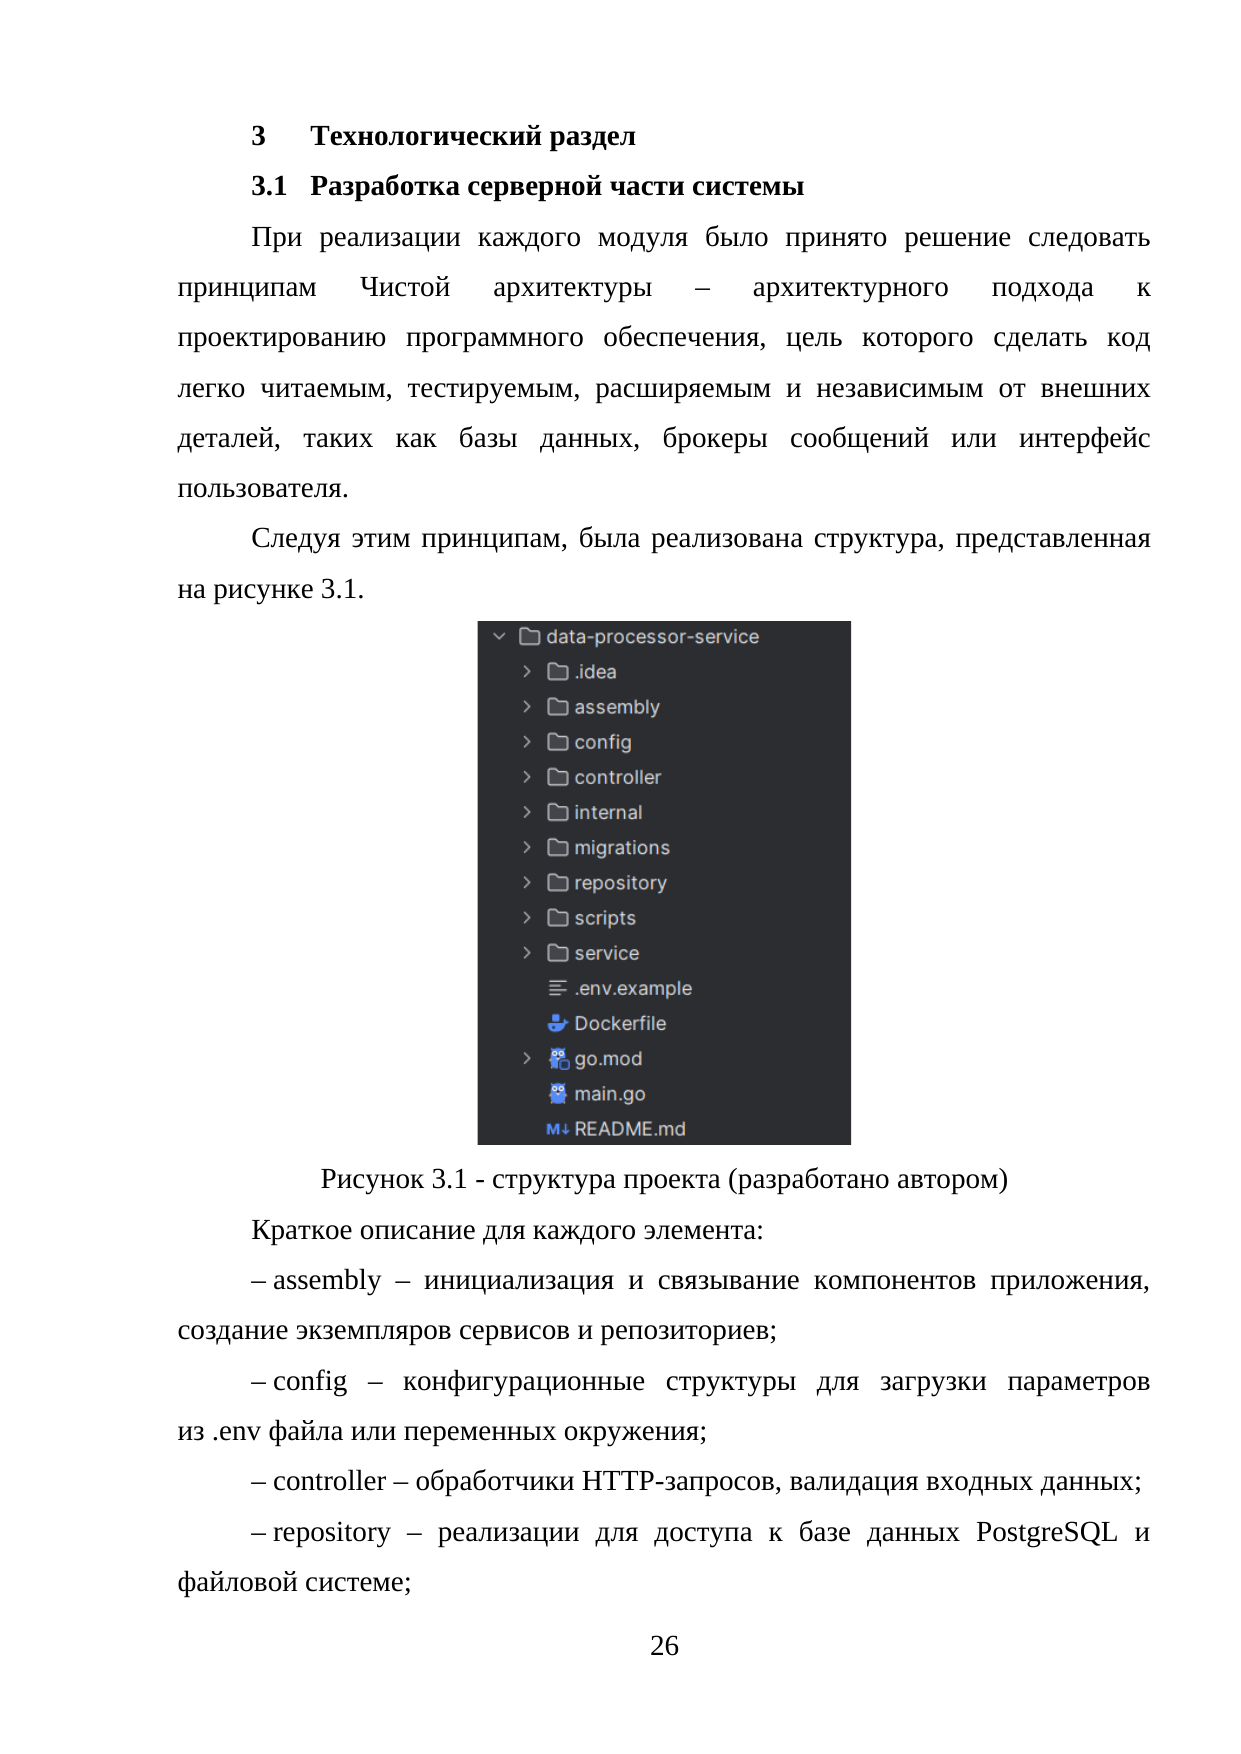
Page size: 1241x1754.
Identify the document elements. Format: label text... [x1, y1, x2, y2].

text repository – реализации для доступа к базе данных PostgreSQL и файловой системе; [177, 1514, 1152, 1598]
picture [477, 621, 852, 1145]
text assembly – инициализация и связывание компонентов приложения, создание экземпляров сервисов и репозиториев; [177, 1262, 1152, 1346]
text Разработка серверной части системы [177, 168, 1152, 202]
text Рисунок 3.1 - структура проекта (разработано автором) [177, 1162, 1152, 1195]
text Следуя этим принципам, была реализована структура, представленная на рисунке 3.1. [177, 521, 1152, 604]
text При реализации каждого модуля было принято решение следовать принципам Чистой архитектуры – архитектурного подхода к проектированию программного обеспечения, цель которого сделать код легко читаемым, тестируемым, расширяемым и независимым от внешних деталей, таких как базы данных, брокеры сообщений или интерфейс пользователя. [177, 219, 1152, 504]
text controller – обработчики HTTP-запросов, валидация входных данных; [177, 1463, 1152, 1497]
text config – конфигурационные структуры для загрузки параметров из .env файла или переменных окружения; [177, 1363, 1152, 1447]
text Краткое описание для каждого элемента: [177, 1212, 1152, 1245]
text Технологический раздел [177, 118, 1152, 152]
